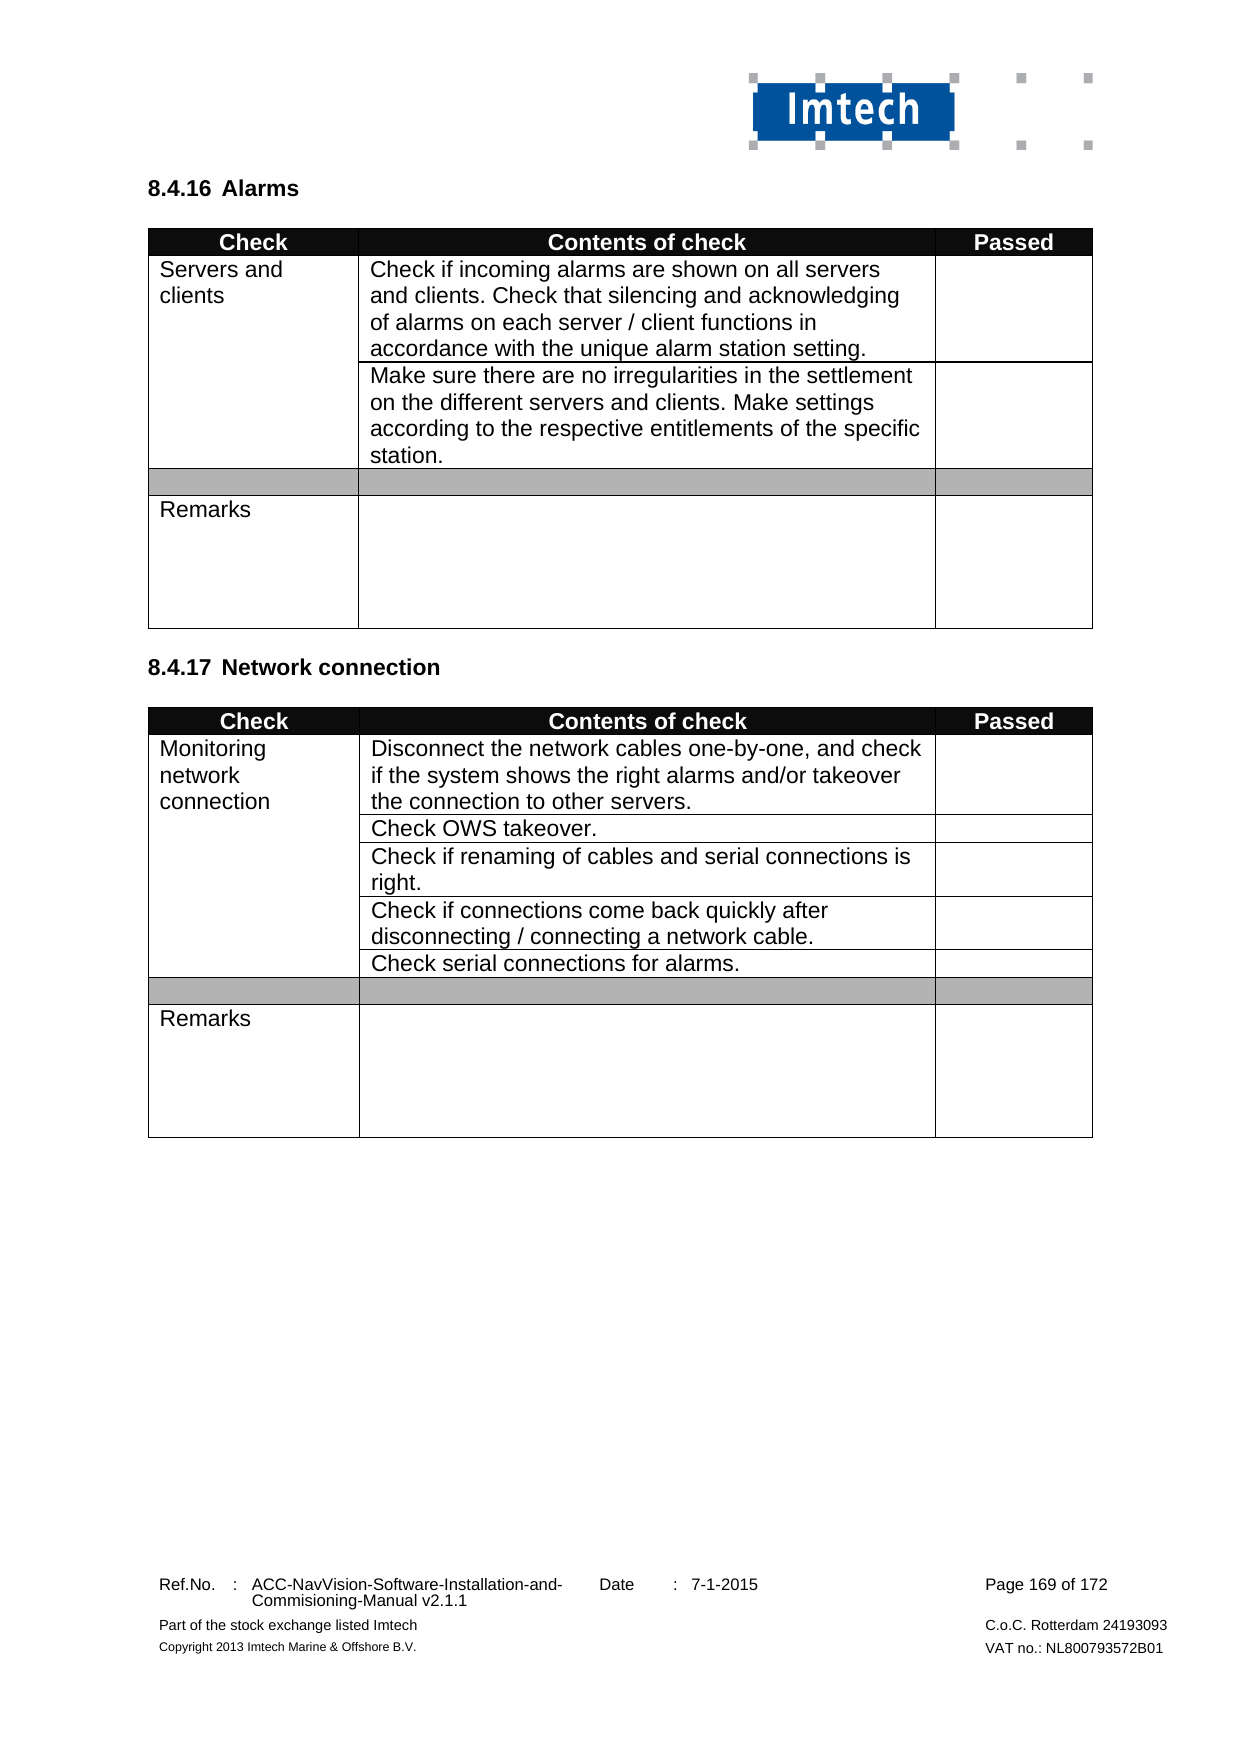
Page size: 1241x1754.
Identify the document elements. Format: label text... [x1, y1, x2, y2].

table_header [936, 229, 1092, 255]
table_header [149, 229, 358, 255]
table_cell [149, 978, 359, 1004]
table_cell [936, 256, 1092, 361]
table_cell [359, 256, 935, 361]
picture [748, 73, 1093, 150]
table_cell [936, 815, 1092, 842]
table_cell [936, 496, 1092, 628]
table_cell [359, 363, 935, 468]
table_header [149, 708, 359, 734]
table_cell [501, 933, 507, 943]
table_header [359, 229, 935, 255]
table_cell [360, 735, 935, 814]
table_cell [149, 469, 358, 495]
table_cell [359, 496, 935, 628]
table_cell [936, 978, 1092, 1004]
subtitle Alarms [148, 175, 1093, 201]
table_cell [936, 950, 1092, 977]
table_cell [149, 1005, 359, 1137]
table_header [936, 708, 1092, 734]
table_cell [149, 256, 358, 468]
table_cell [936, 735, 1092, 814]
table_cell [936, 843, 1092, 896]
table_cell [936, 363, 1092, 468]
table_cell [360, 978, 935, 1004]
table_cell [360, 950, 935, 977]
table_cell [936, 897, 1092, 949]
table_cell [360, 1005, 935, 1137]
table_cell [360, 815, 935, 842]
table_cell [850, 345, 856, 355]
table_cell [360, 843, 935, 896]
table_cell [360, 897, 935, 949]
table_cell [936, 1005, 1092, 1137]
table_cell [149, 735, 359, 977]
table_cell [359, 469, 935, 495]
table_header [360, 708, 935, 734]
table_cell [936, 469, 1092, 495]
subtitle Network connection [148, 654, 1093, 681]
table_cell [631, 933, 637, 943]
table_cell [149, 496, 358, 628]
